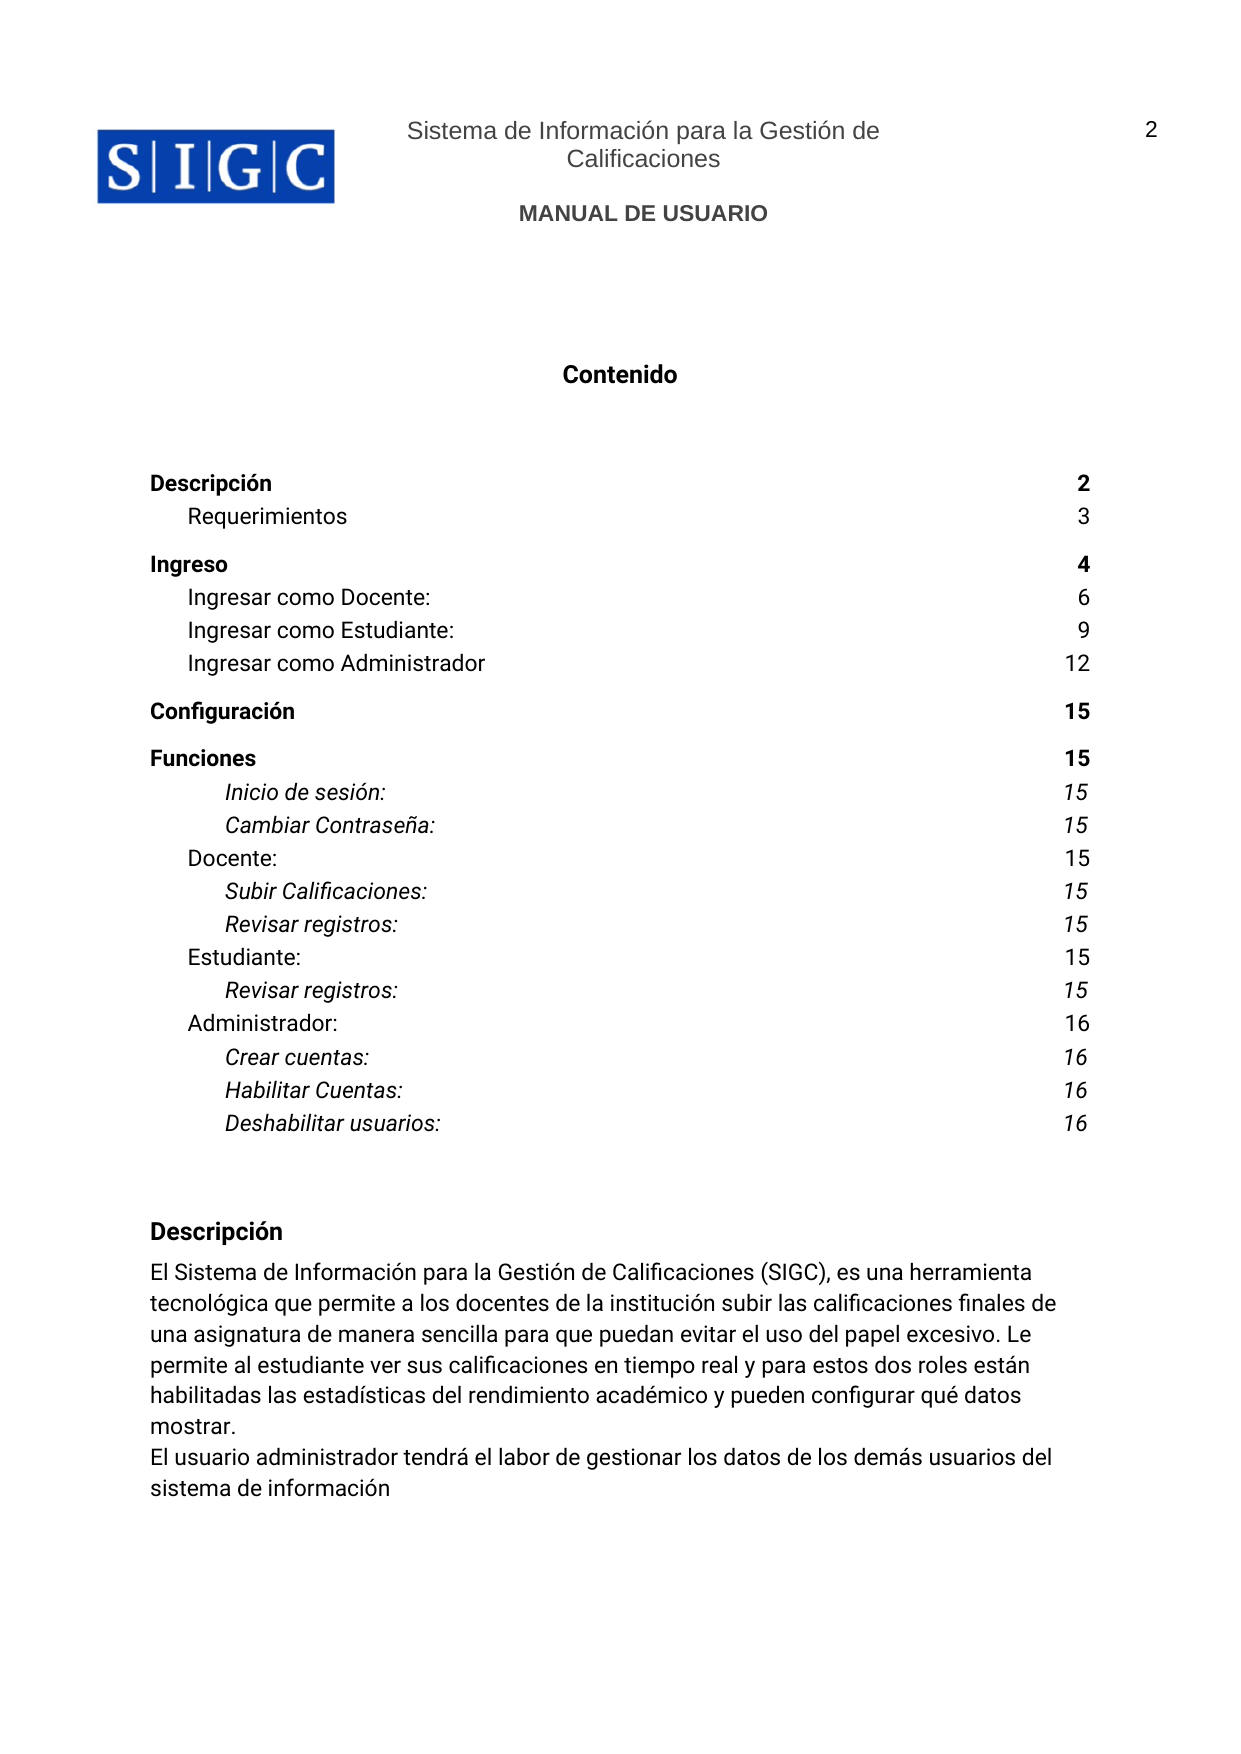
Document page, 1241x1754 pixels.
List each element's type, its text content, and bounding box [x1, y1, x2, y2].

picture [92, 126, 337, 208]
subtitle Descripción [150, 1218, 1090, 1247]
text Contenido [150, 361, 1090, 390]
text El usuario administrador tendrá el labor de gestionar los datos de los demás usuarios del sistema de información [150, 1444, 1090, 1502]
text El Sistema de Información para la Gestión de Calificaciones (SIGC), es una herramienta tecnológica que permite a los docentes de la institución subir las calificaciones finales de una asignatura de manera sencilla para que puedan evitar el uso del papel excesivo. Le permite al estudiante ver sus calificaciones en tiempo real y para estos dos roles están habilitadas las estadísticas del rendimiento académico y pueden configurar qué datos mostrar. [150, 1259, 1090, 1440]
